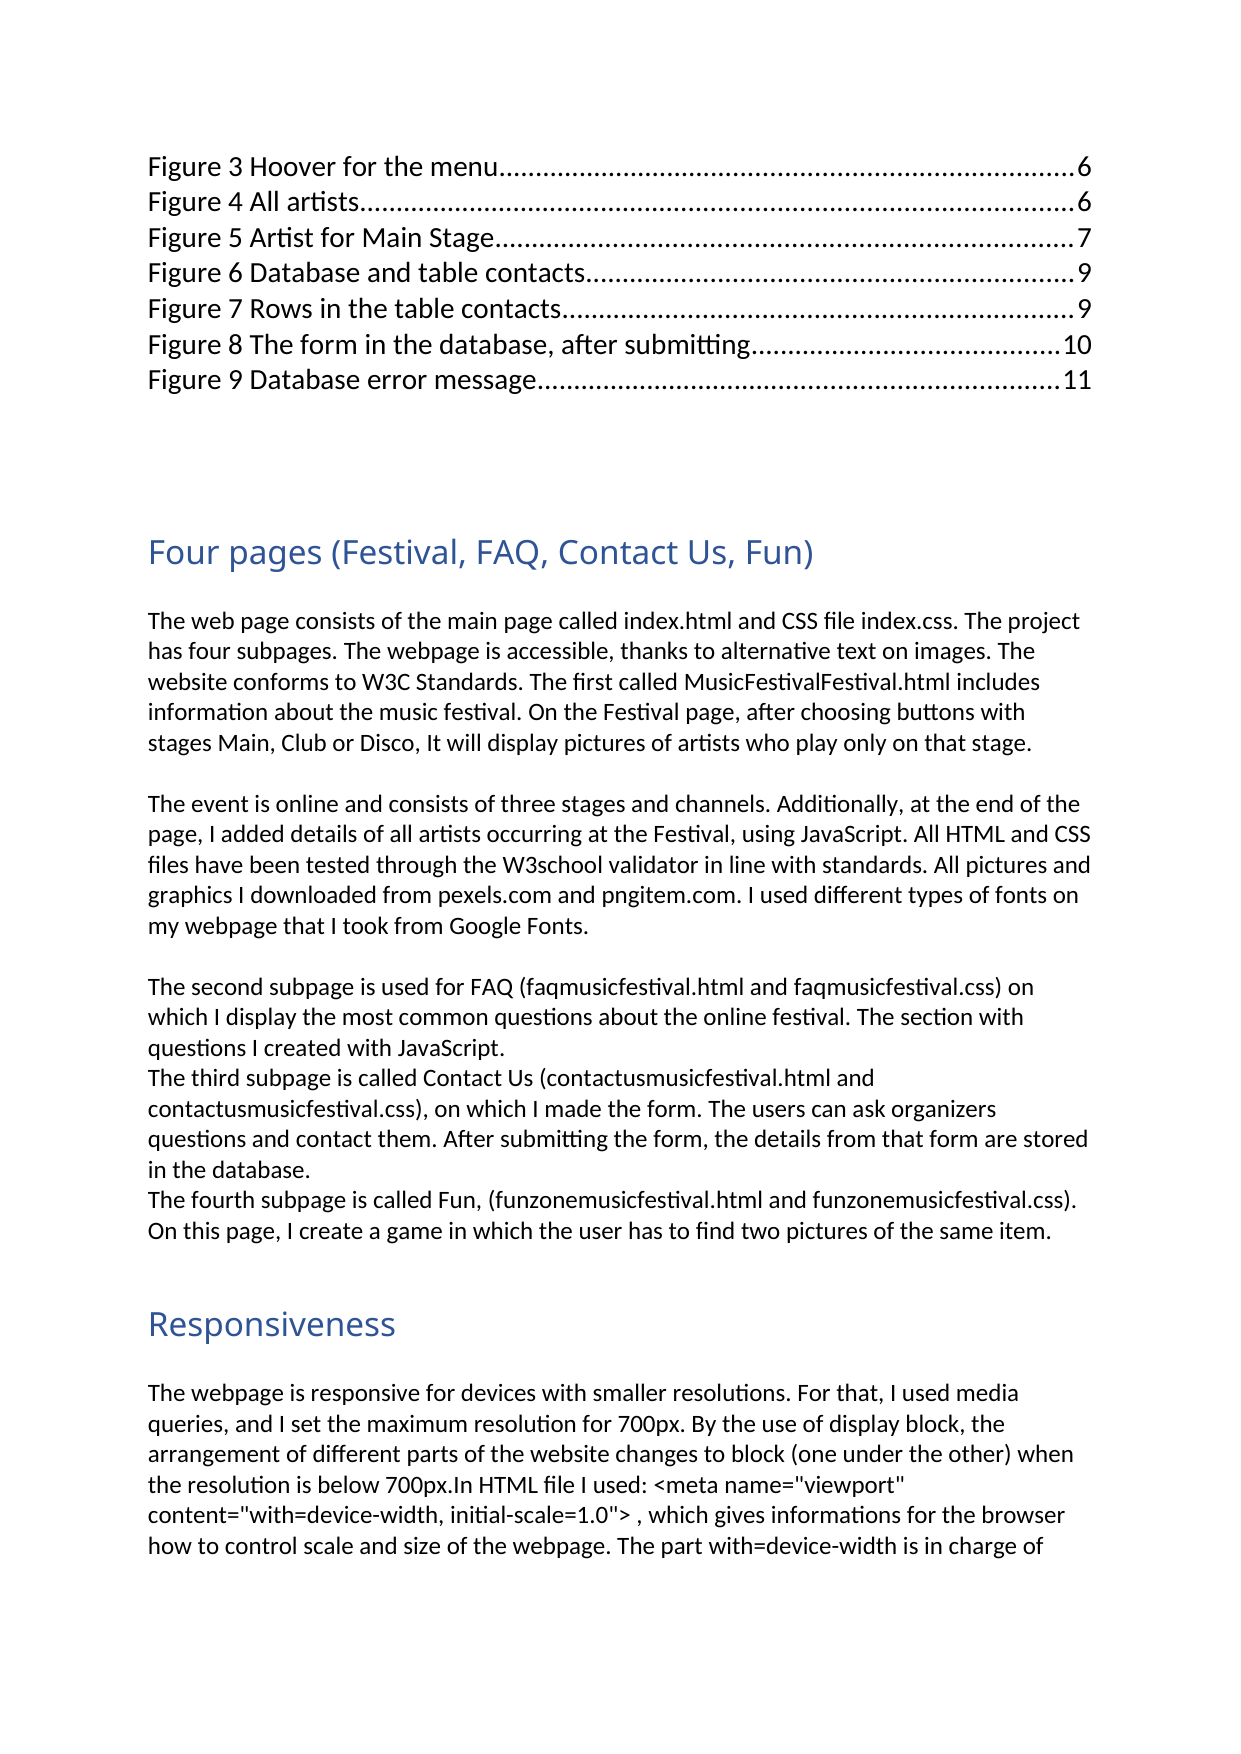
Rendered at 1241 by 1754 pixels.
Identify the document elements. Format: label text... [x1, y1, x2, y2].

text The second subpage is used for FAQ (faqmusicfestival.html and faqmusicfestival.css) on which I display the most common questions about the online festival. The section with questions I created with JavaScript. [148, 971, 1093, 1063]
text The web page consists of the main page called index.html and CSS file index.css. The project has four subpages. The webpage is accessible, thanks to alternative text on images. The website conforms to W3C Standards. The first called MusicFestivalFestival.html includes information about the music festival. On the Festival page, after choosing buttons with stages Main, Club or Disco, It will display pictures of artists who play only on that stage. [148, 605, 1093, 757]
subtitle Responsiveness [148, 1301, 1093, 1347]
text The fourth subpage is called Fun, (funzonemusicfestival.html and funzonemusicfestival.css). On this page, I create a game in which the user has to find two pictures of the same item. [148, 1185, 1093, 1246]
text Figure 8 The form in the database, after submitting 10 [148, 326, 1093, 361]
text Figure 5 Artist for Main Stage 7 [148, 219, 1093, 254]
text Figure 3 Hoover for the menu 6 [148, 148, 1093, 183]
text Figure 4 All artists 6 [148, 183, 1093, 219]
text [148, 1377, 1093, 1560]
text The third subpage is called Contact Us (contactusmusicfestival.html and contactusmusicfestival.css), on which I made the form. The users can ask organizers questions and contact them. After submitting the form, the details from that form are stored in the database. [148, 1063, 1093, 1185]
subtitle Four pages (Festival, FAQ, Contact Us, Fun) [148, 529, 1093, 574]
text Figure 9 Database error message 11 [148, 361, 1093, 397]
text Figure 6 Database and table contacts 9 [148, 254, 1093, 290]
text Figure 7 Rows in the table contacts 9 [148, 290, 1093, 326]
text The event is online and consists of three stages and channels. Additionally, at the end of the page, I added details of all artists occurring at the Festival, using JavaScript. All HTML and CSS files have been tested through the W3school validator in line with standards. All pictures and graphics I downloaded from pexels.com and pngitem.com. I used different types of fonts on my webpage that I took from Google Fonts. [148, 788, 1093, 941]
